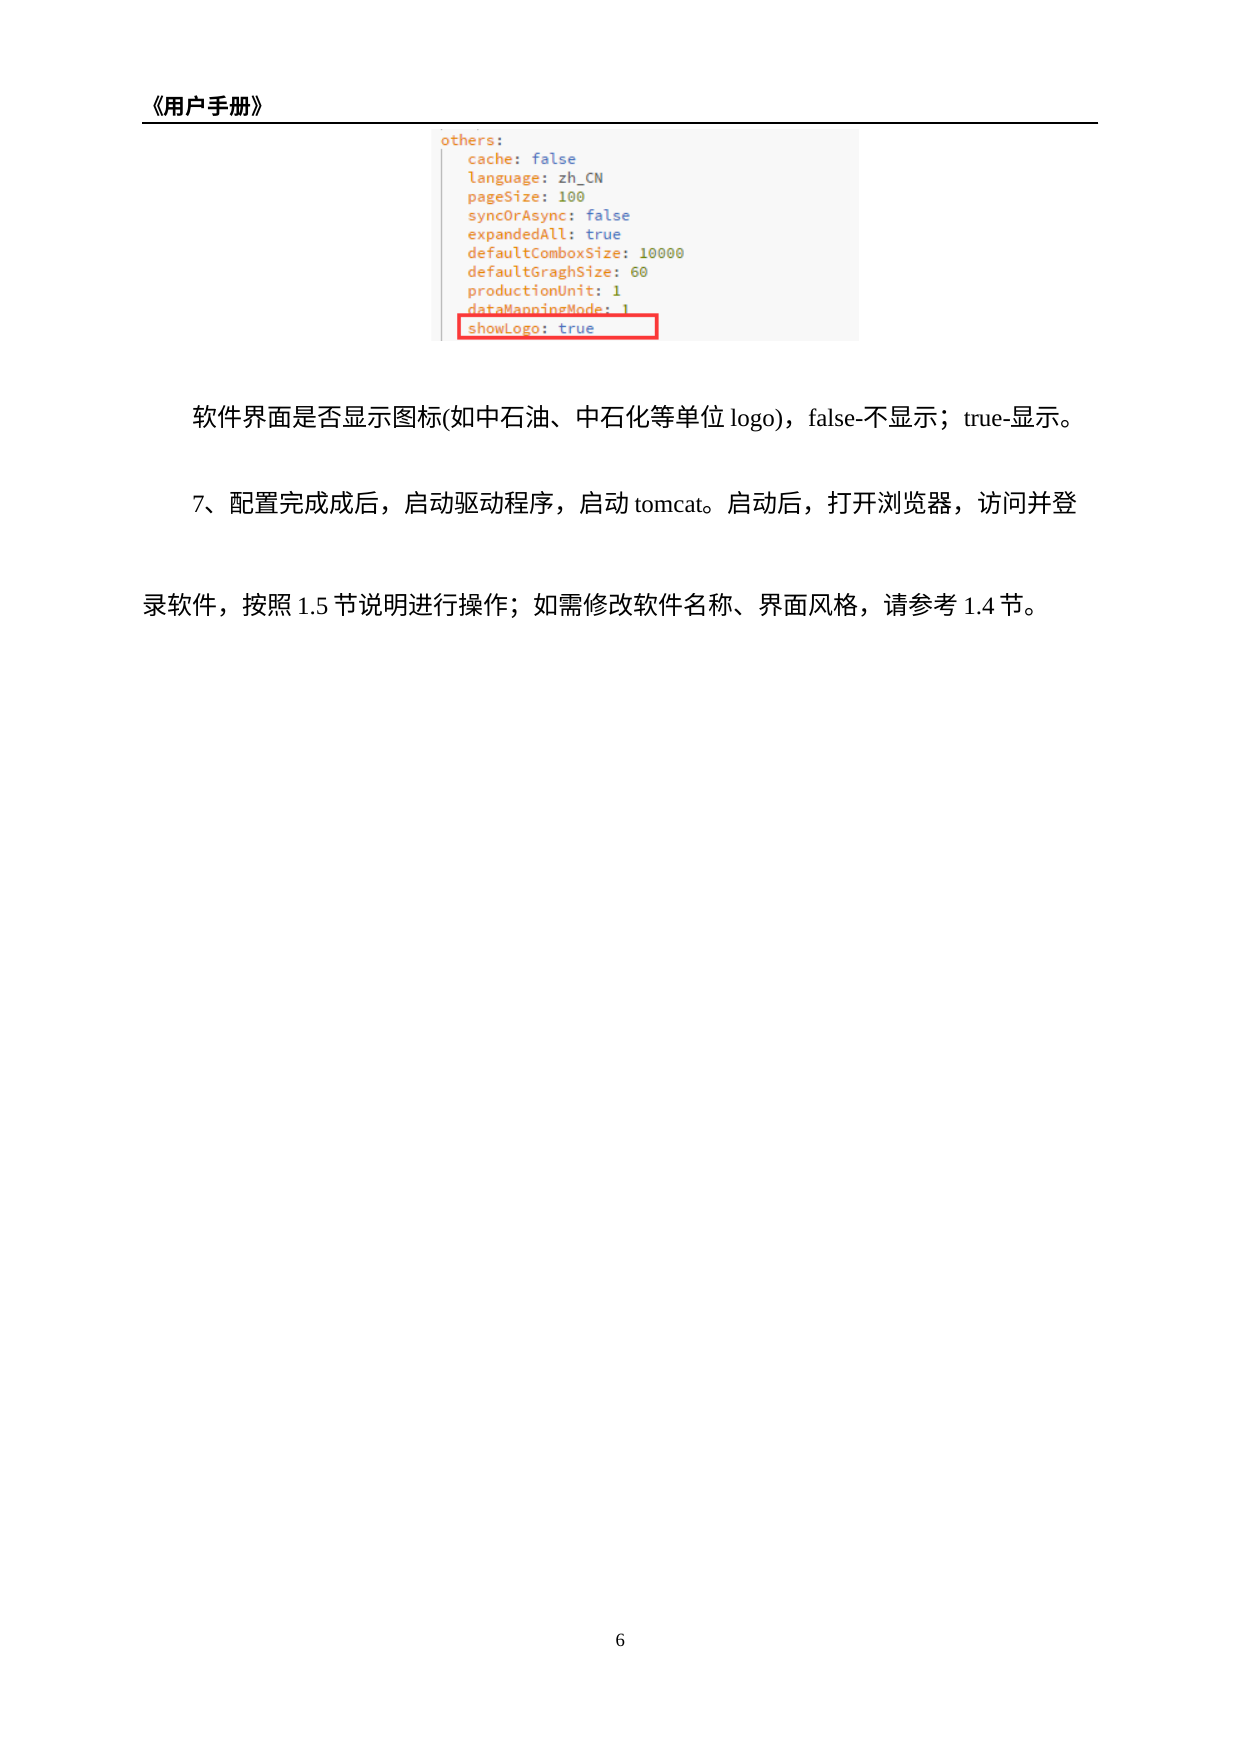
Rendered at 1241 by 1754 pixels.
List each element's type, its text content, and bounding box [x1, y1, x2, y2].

text 软件界面是否显示图标(如中石油、中石化等单位logo)，false-不显示；true-显示。 [142, 381, 1098, 449]
text 7、配置完成成后，启动驱动程序，启动tomcat。启动后，打开浏览器，访问并登录软件，按照1.5节说明进行操作；如需修改软件名称、界面风格，请参考1.4节。 [142, 467, 1098, 637]
picture [431, 129, 859, 341]
